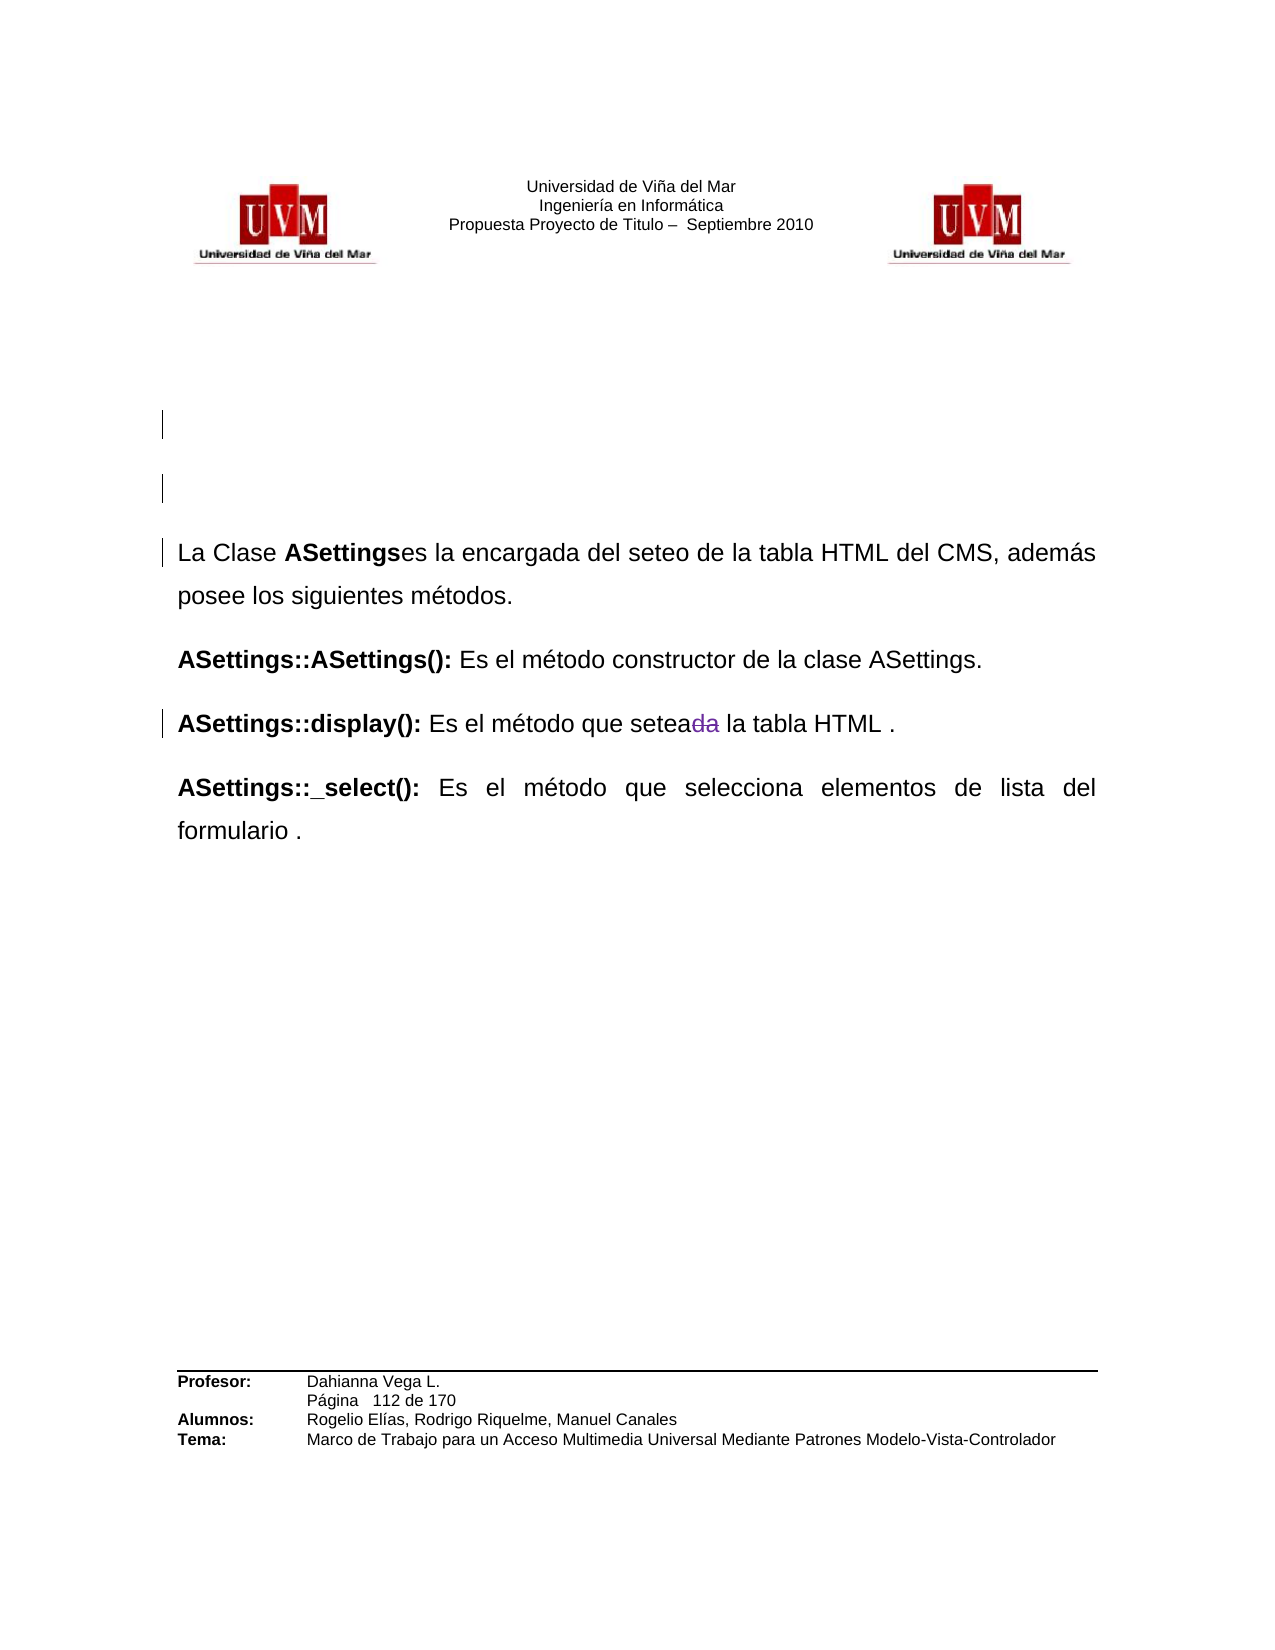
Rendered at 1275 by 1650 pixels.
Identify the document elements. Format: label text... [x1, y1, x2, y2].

text ASettings::_select(): Es el método que selecciona elementos de lista del formulario . [177, 773, 1098, 845]
text La Clase ASettingses la encargada del seteo de la tabla HTML del CMS, además posee los siguientes métodos. [177, 538, 1098, 610]
picture [871, 176, 1084, 267]
text ASettings::ASettings(): Es el método constructor de la clase ASettings. [177, 645, 1098, 674]
text ASettings::display(): Es el método que setea la tabla HTML . [177, 709, 1098, 738]
picture [177, 176, 390, 267]
